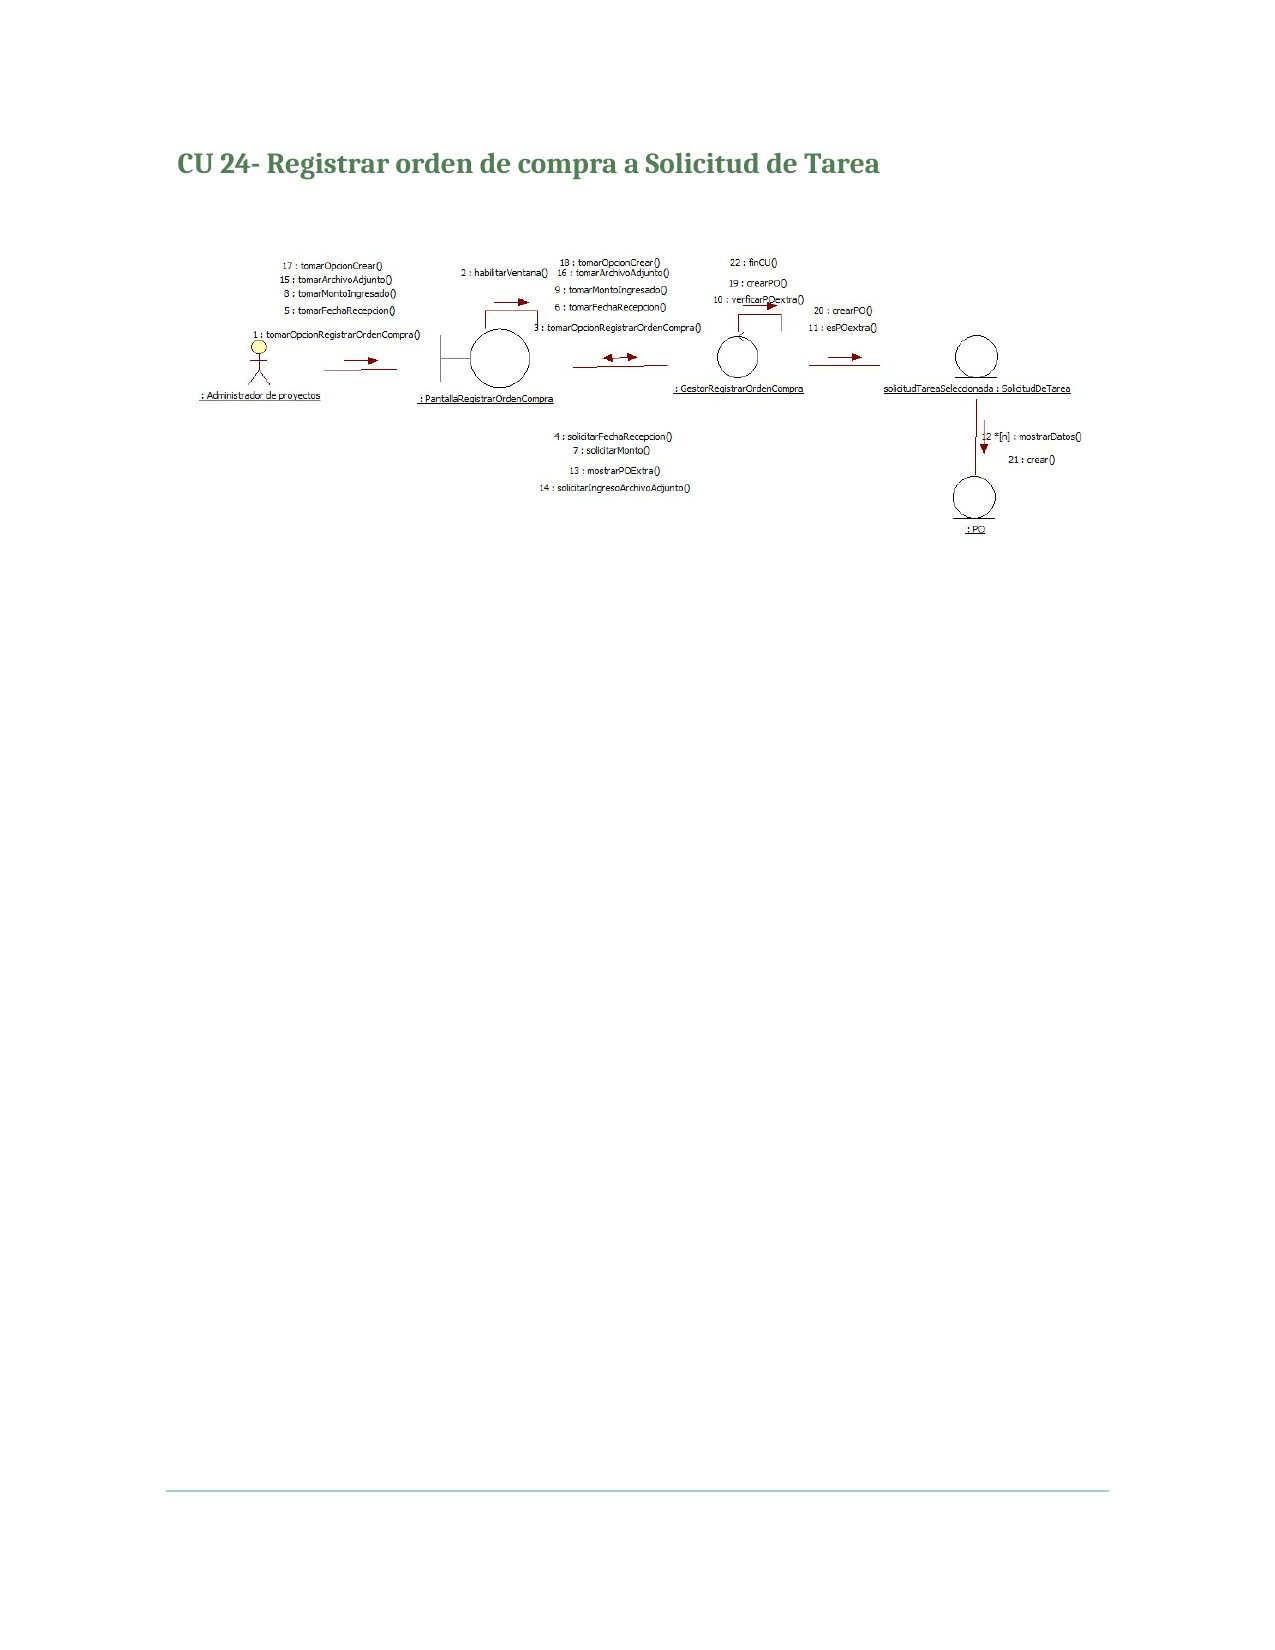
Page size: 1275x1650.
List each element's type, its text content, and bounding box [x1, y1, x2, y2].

subtitle CU 24- Registrar orden de compra a Solicitud de Tarea [177, 148, 1098, 181]
picture [177, 239, 1098, 556]
